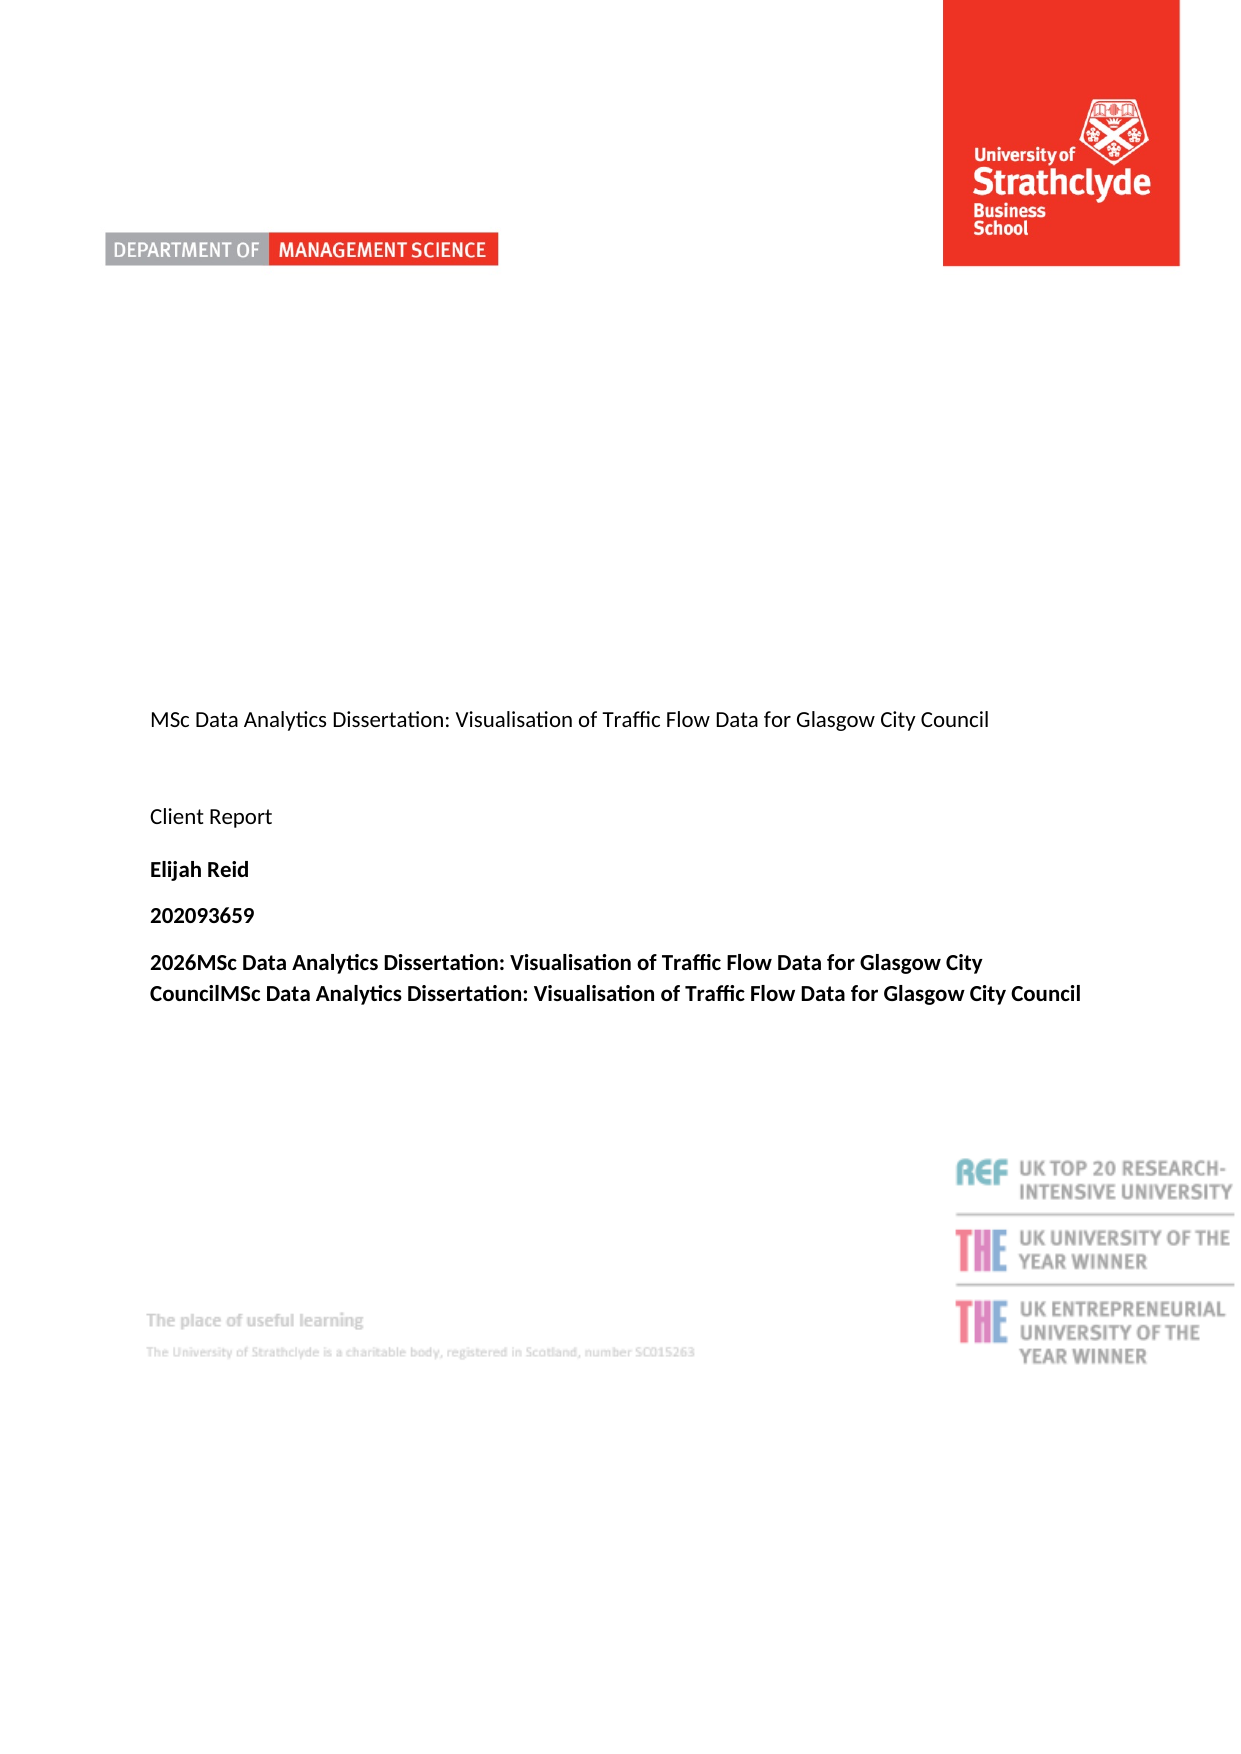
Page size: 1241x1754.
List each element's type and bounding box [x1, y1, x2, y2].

picture [1, 1146, 1241, 1433]
picture [0, 0, 1241, 284]
